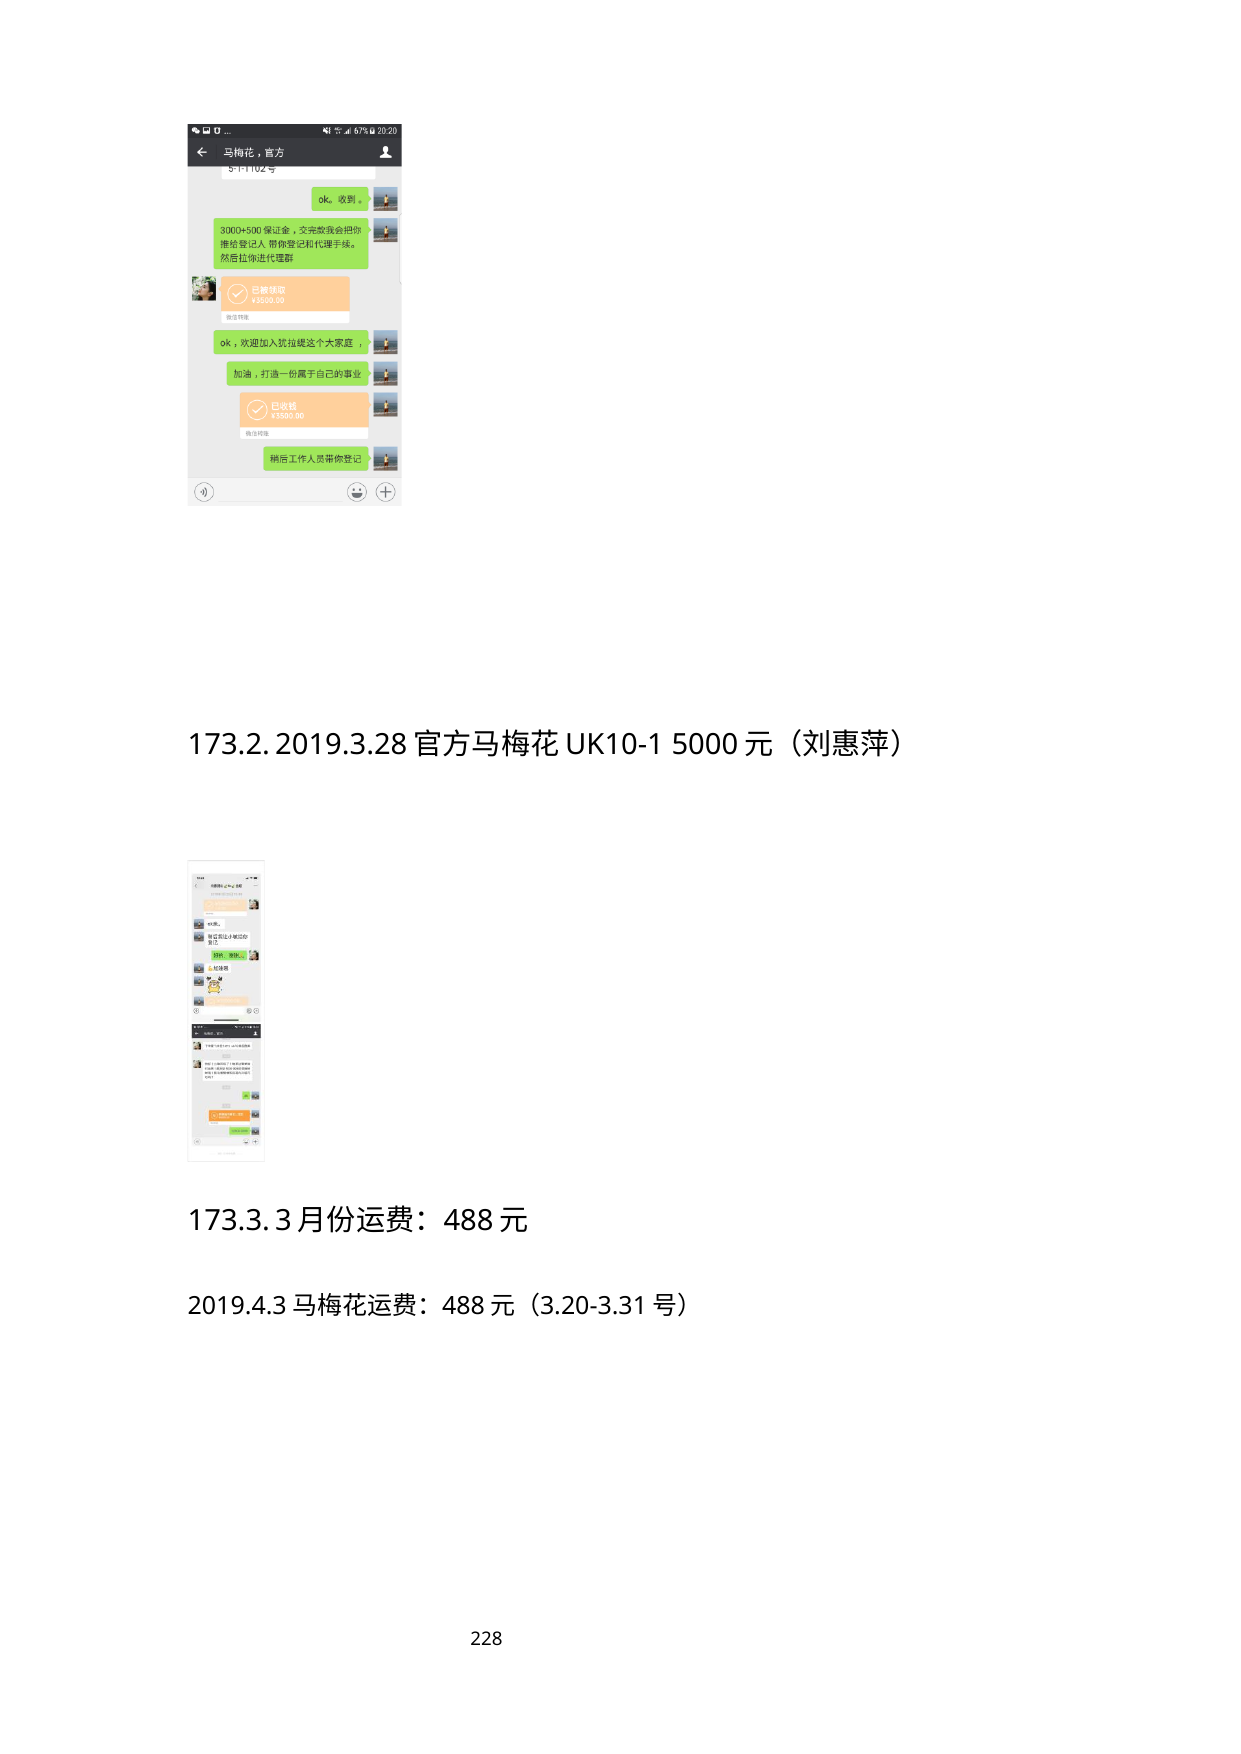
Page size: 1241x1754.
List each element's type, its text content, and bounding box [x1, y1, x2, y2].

subtitle 3月份运费：488元 [187, 1185, 1053, 1250]
subtitle 2019.3.28官方马梅花UK10-1 5000元（刘惠萍） [187, 709, 1053, 774]
picture [187, 860, 265, 1162]
picture [187, 124, 402, 506]
text 2019.4.3马梅花运费：488元（3.20-3.31号） [187, 1271, 1053, 1336]
